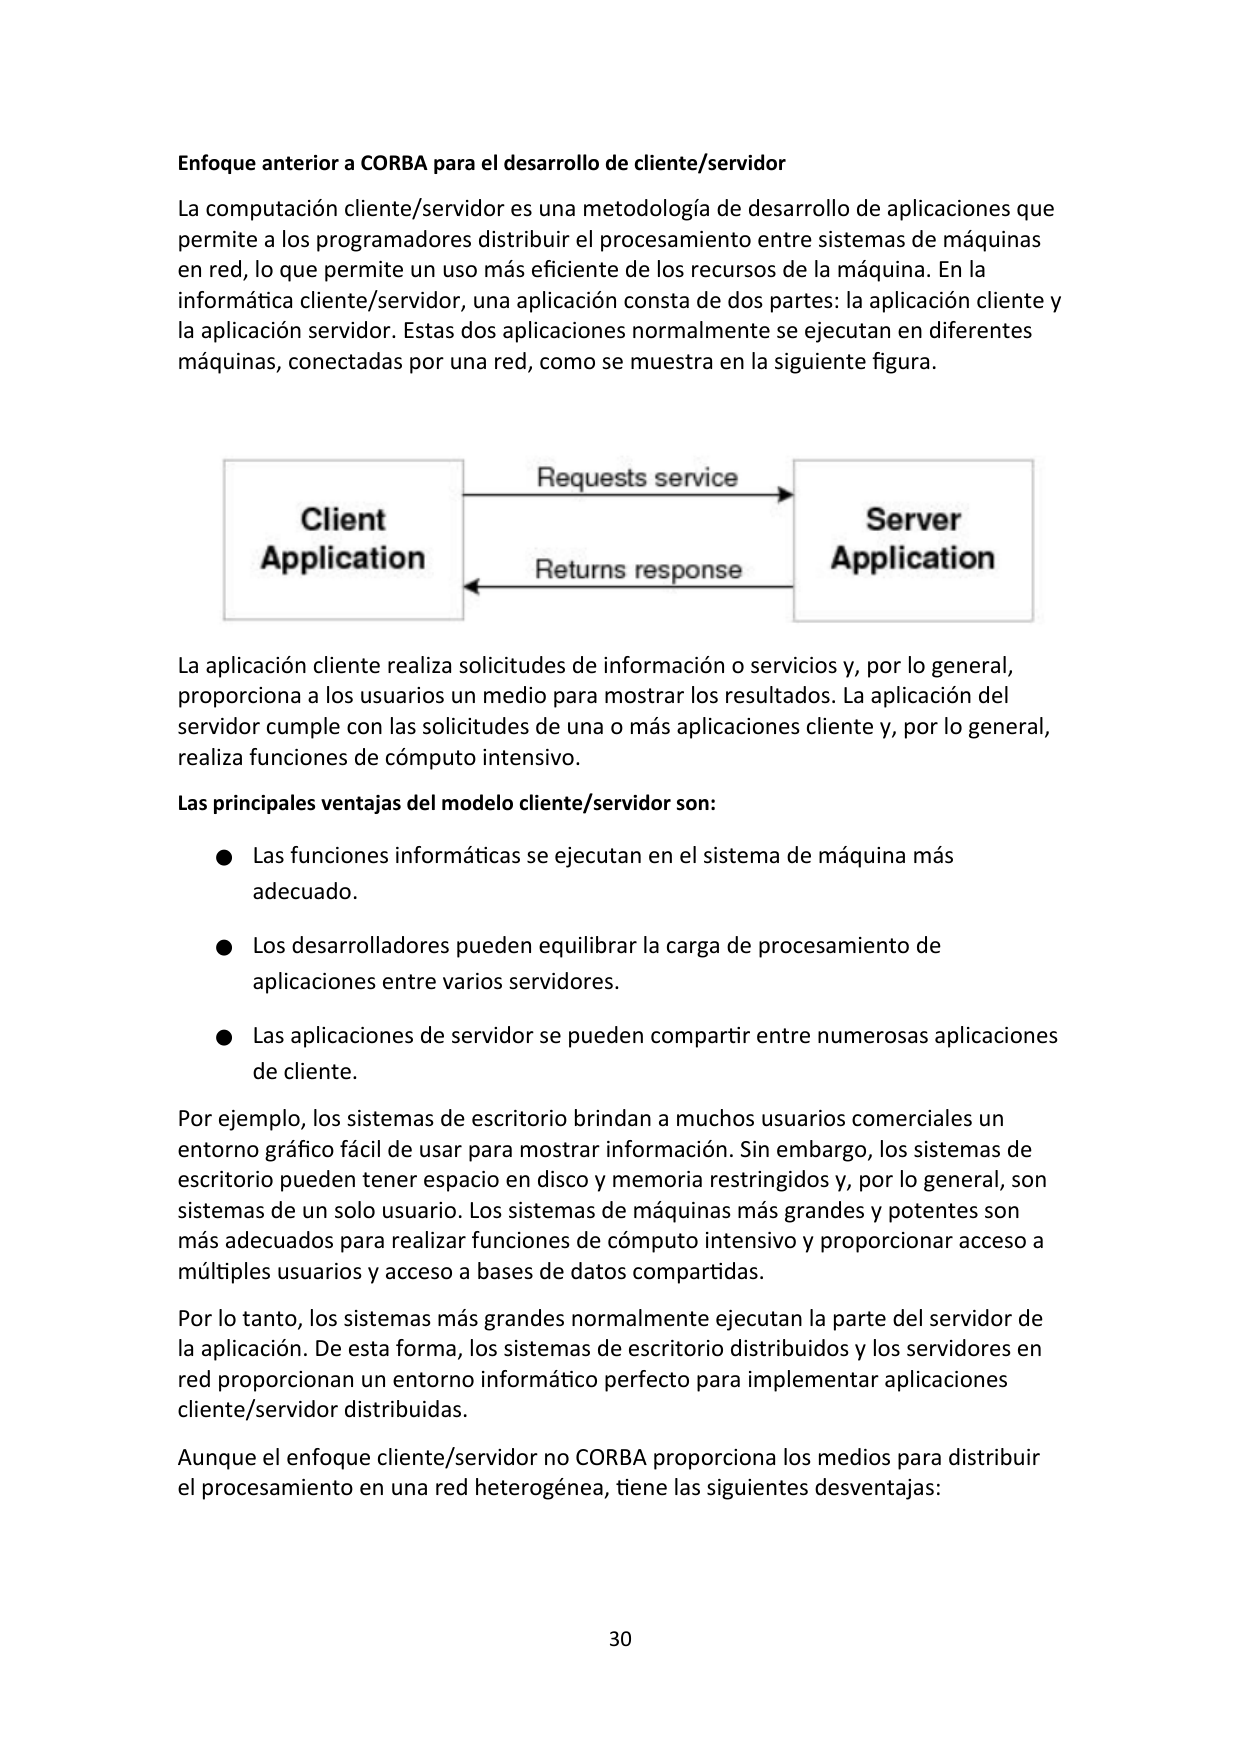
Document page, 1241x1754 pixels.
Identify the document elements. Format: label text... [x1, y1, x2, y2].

text La computación cliente/servidor es una metodología de desarrollo de aplicaciones que permite a los programadores distribuir el procesamiento entre sistemas de máquinas en red, lo que permite un uso más eficiente de los recursos de la máquina. En la informática cliente/servidor, una aplicación consta de dos partes: la aplicación cliente y la aplicación servidor. Estas dos aplicaciones normalmente se ejecutan en diferentes máquinas, conectadas por una red, como se muestra en la siguiente figura. [177, 192, 1063, 375]
text Por lo tanto, los sistemas más grandes normalmente ejecutan la parte del servidor de la aplicación. De esta forma, los sistemas de escritorio distribuidos y los servidores en red proporcionan un entorno informático perfecto para implementar aplicaciones cliente/servidor distribuidas. [177, 1302, 1063, 1424]
subtitle Las principales ventajas del modelo cliente/servidor son: [177, 788, 1063, 816]
text Aunque el enfoque cliente/servidor no CORBA proporciona los medios para distribuir el procesamiento en una red heterogénea, tiene las siguientes desventajas: [177, 1441, 1063, 1502]
picture [177, 436, 1063, 649]
subtitle Enfoque anterior a CORBA para el desarrollo de cliente/servidor [177, 148, 1063, 176]
text La aplicación cliente realiza solicitudes de información o servicios y, por lo general, proporciona a los usuarios un medio para mostrar los resultados. La aplicación del servidor cumple con las solicitudes de una o más aplicaciones cliente y, por lo general, realiza funciones de cómputo intensivo. [177, 649, 1063, 771]
list Las aplicaciones de servidor se pueden compartir entre numerosas aplicaciones de cliente. [215, 1012, 1063, 1086]
list Los desarrolladores pueden equilibrar la carga de procesamiento de aplicaciones entre varios servidores. [215, 922, 1063, 996]
list Las funciones informáticas se ejecutan en el sistema de máquina más adecuado. [215, 832, 1063, 906]
text Por ejemplo, los sistemas de escritorio brindan a muchos usuarios comerciales un entorno gráfico fácil de usar para mostrar información. Sin embargo, los sistemas de escritorio pueden tener espacio en disco y memoria restringidos y, por lo general, son sistemas de un solo usuario. Los sistemas de máquinas más grandes y potentes son más adecuados para realizar funciones de cómputo intensivo y proporcionar acceso a múltiples usuarios y acceso a bases de datos compartidas. [177, 1102, 1063, 1285]
